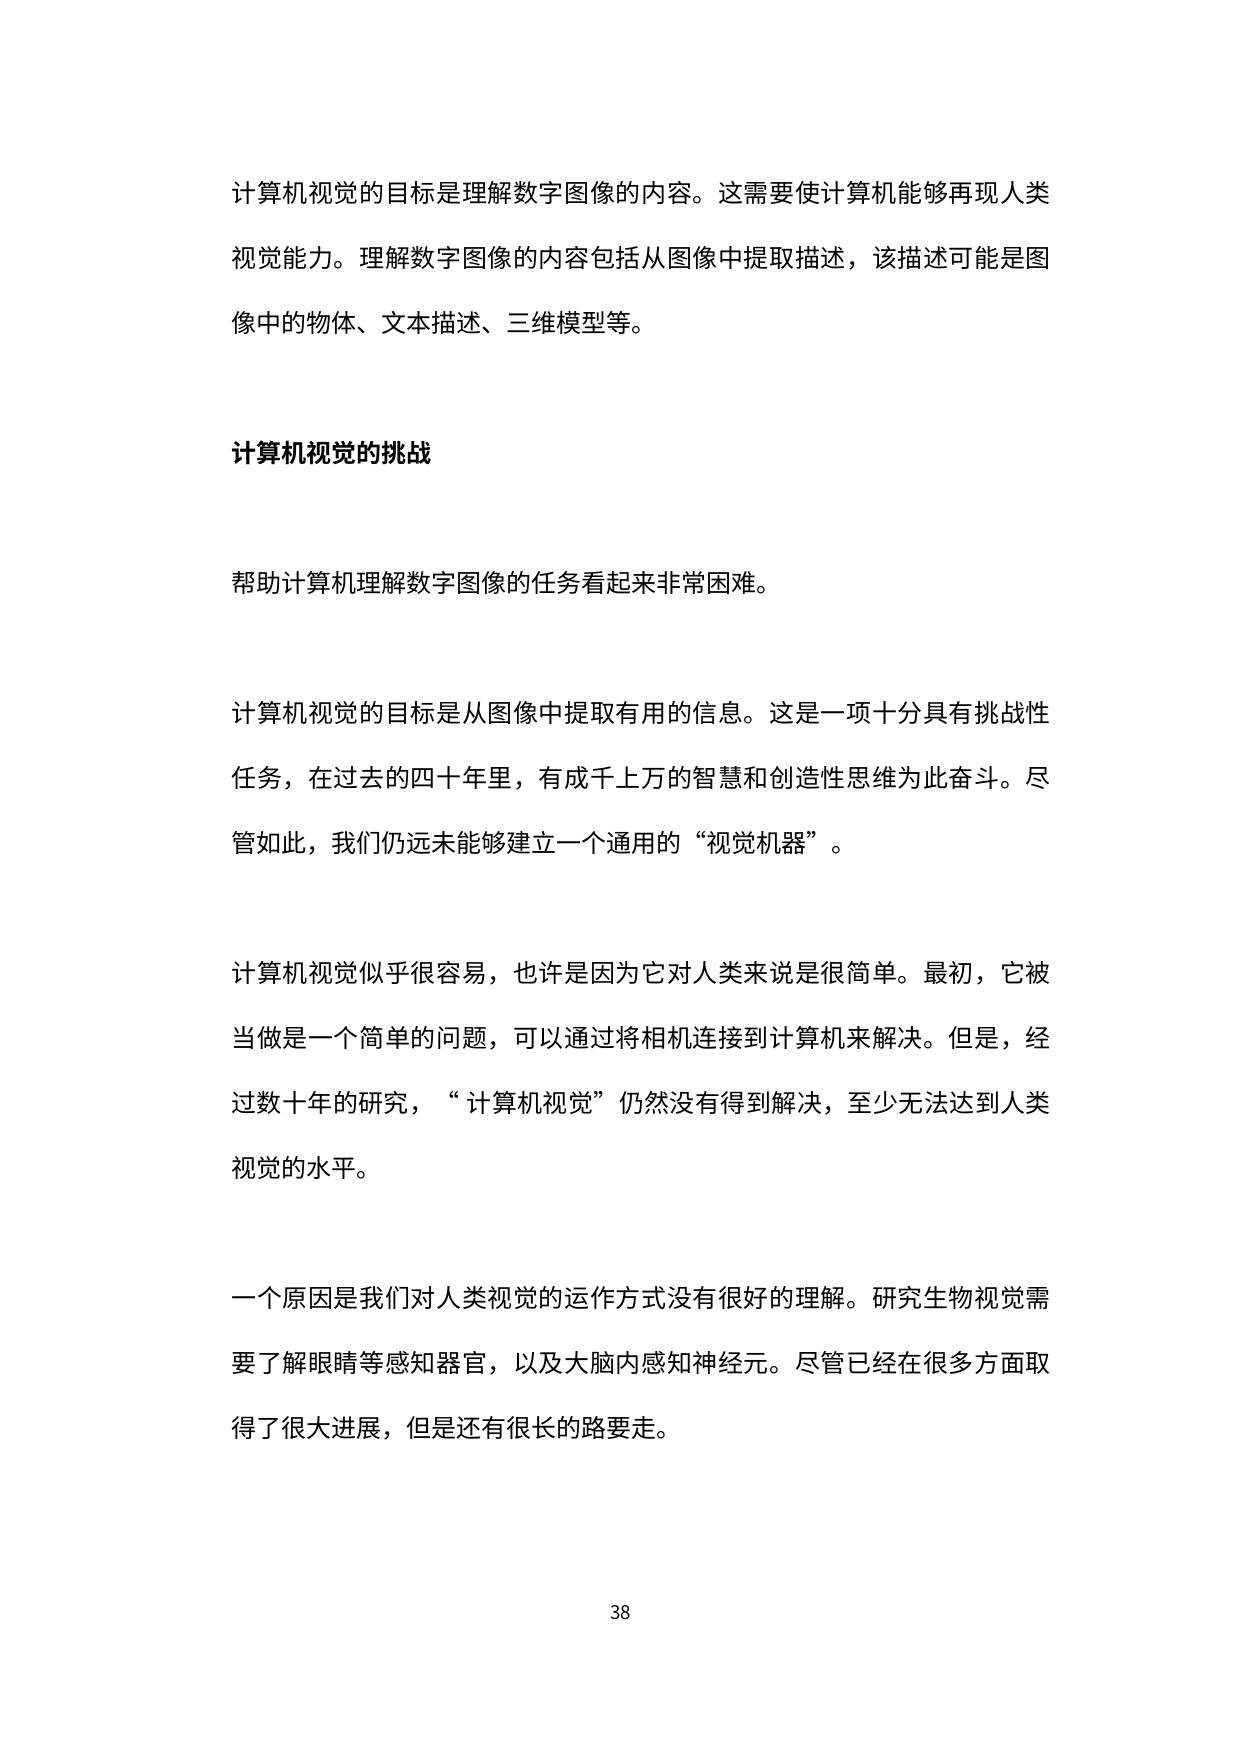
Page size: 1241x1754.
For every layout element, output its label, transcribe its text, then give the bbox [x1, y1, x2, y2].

text 计算机视觉的目标是从图像中提取有用的信息。这是一项十分具有挑战性任务，在过去的四十年里，有成千上万的智慧和创造性思维为此奋斗。尽管如此，我们仍远未能够建立一个通用的“视觉机器”。 [231, 679, 1053, 874]
text 一个原因是我们对人类视觉的运作方式没有很好的理解。研究生物视觉需要了解眼睛等感知器官，以及大脑内感知神经元。尽管已经在很多方面取得了很大进展，但是还有很长的路要走。 [231, 1264, 1053, 1459]
text 计算机视觉似乎很容易，也许是因为它对人类来说是很简单。最初，它被当做是一个简单的问题，可以通过将相机连接到计算机来解决。但是，经过数十年的研究，“ 计算机视觉”仍然没有得到解决，至少无法达到人类视觉的水平。 [231, 939, 1053, 1199]
text 帮助计算机理解数字图像的任务看起来非常困难。 [231, 549, 1053, 614]
text 计算机视觉的挑战 [231, 419, 1053, 484]
text 计算机视觉的目标是理解数字图像的内容。这需要使计算机能够再现人类视觉能力。理解数字图像的内容包括从图像中提取描述，该描述可能是图像中的物体、文本描述、三维模型等。 [231, 159, 1053, 354]
